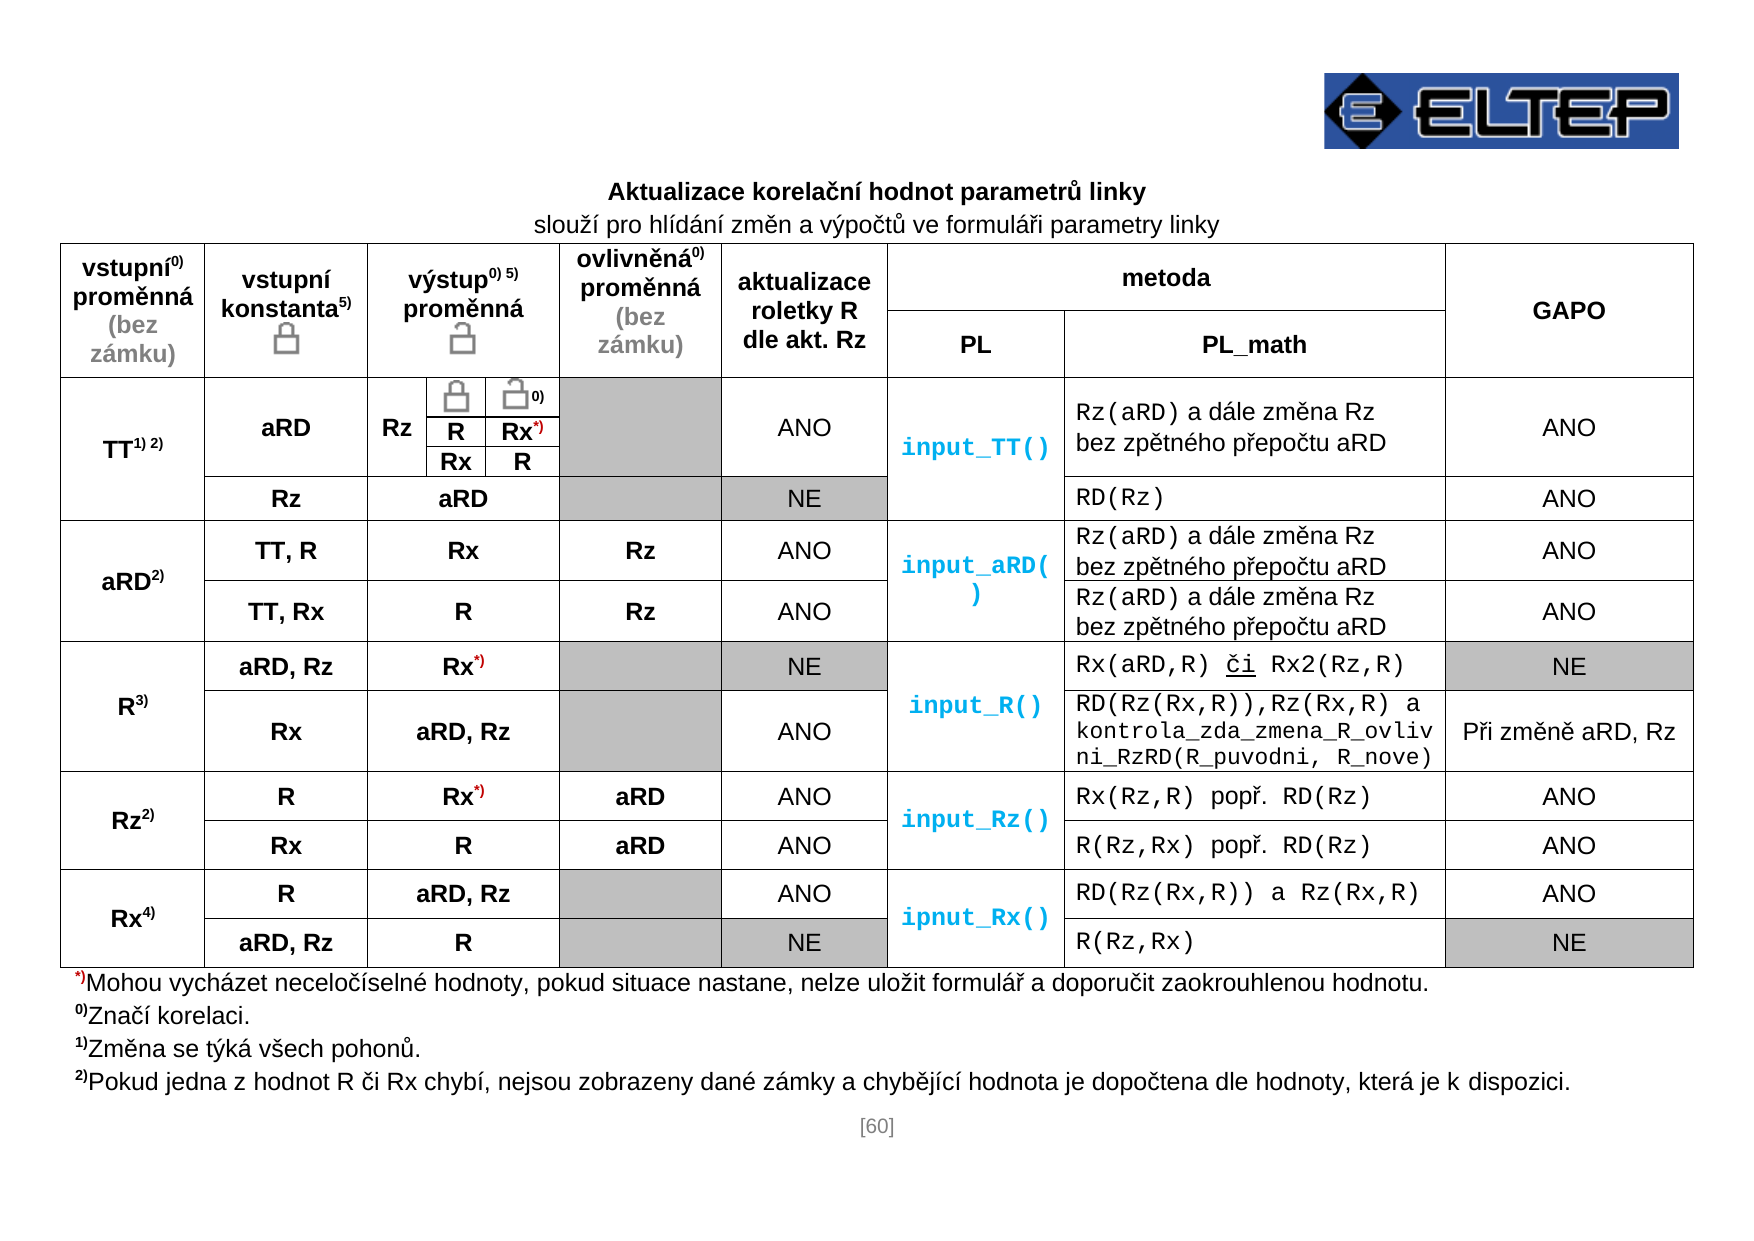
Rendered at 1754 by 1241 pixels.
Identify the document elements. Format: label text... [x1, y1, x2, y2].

picture [271, 322, 301, 356]
table_cell aRD, Rz [205, 919, 367, 967]
table_cell Rz [368, 378, 426, 476]
table_cell [560, 642, 721, 690]
table_cell NE [722, 919, 887, 967]
table_cell R3) [61, 642, 204, 771]
table_cell [560, 919, 721, 967]
table_cell ANO [722, 870, 887, 918]
table_cell R [205, 870, 367, 918]
text *)Mohou vycházet neceločíselné hodnoty, pokud situace nastane, nelze uložit formulář a doporučit zaokrouhlenou hodnotu. [75, 968, 1679, 996]
table_cell input_Rz() [888, 772, 1064, 869]
table_cell aRD, Rz [368, 870, 559, 918]
table_cell [560, 691, 721, 771]
table_cell ANO [1446, 821, 1693, 869]
table_cell ANO [1446, 521, 1693, 580]
table_cell R [427, 418, 485, 446]
text 1)Změna se týká všech pohonů. [75, 1034, 1679, 1062]
table_cell ANO [1446, 772, 1693, 820]
table_cell Rz [560, 581, 721, 641]
table_cell ANO [722, 772, 887, 820]
table_cell Rx(Rz,R) popř. RD(Rz) [1065, 772, 1445, 820]
text slouží pro hlídání změn a výpočtů ve formuláři parametry linky [75, 210, 1679, 239]
table_cell Rx*) [368, 772, 559, 820]
table_cell Rx*) [486, 418, 559, 446]
table_cell R [486, 447, 559, 476]
table_cell input_TT() [888, 378, 1064, 520]
table_header vstupní0) proměnná (bez zámku) [61, 244, 204, 377]
table_cell Rz [560, 521, 721, 580]
table_cell NE [1446, 919, 1693, 967]
table_cell Rz(aRD) a dále změna Rz bez zpětného přepočtu aRD [1065, 581, 1445, 641]
table_cell PL_math [1065, 311, 1445, 377]
table_cell Rx(aRD,R) či Rx2(Rz,R) [1065, 642, 1445, 690]
picture [500, 378, 532, 411]
picture [1324, 73, 1679, 149]
text 0)Značí korelaci. [75, 1001, 1679, 1029]
table_cell NE [1446, 642, 1693, 690]
table_cell Rx [368, 521, 559, 580]
table_cell ANO [1446, 378, 1693, 476]
table_cell ANO [722, 378, 887, 476]
table_cell R(Rz,Rx) [1065, 919, 1445, 967]
table_cell TT, Rx [205, 581, 367, 641]
table_cell Rx4) [61, 870, 204, 967]
table_cell R [368, 919, 559, 967]
table_cell aRD2) [61, 521, 204, 641]
text 2)Pokud jedna z hodnot R či Rx chybí, nejsou zobrazeny dané zámky a chybějící hodnota je dopočtena dle hodnoty, která je k dispozici. [75, 1067, 1679, 1096]
table_cell PL [888, 311, 1064, 377]
table_header aktualizace roletky R dle akt. Rz [722, 244, 887, 377]
table_cell [560, 870, 721, 918]
table_cell Rx*) [368, 642, 559, 690]
table_header ovlivněná0) proměnná (bez zámku) [560, 244, 721, 377]
table_header GAPO [1446, 244, 1693, 377]
table_cell aRD [368, 477, 559, 520]
table_cell aRD [560, 772, 721, 820]
table_header výstup0) 5) proměnná [368, 244, 559, 377]
table_cell ANO [1446, 477, 1693, 520]
table_header metoda [888, 244, 1445, 310]
table_cell TT1) 2) [61, 378, 204, 520]
table_cell NE [722, 642, 887, 690]
table_cell Rz(aRD) a dále změna Rz bez zpětného přepočtu aRD [1065, 378, 1445, 476]
table_cell 0) [486, 378, 559, 416]
table_cell Rz(aRD) a dále změna Rz bez zpětného přepočtu aRD [1065, 521, 1445, 580]
table_cell aRD, Rz [205, 642, 367, 690]
table_cell RD(Rz(Rx,R)) a Rz(Rx,R) [1065, 870, 1445, 918]
table_header vstupní konstanta5) [205, 244, 367, 377]
table_cell aRD [205, 378, 367, 476]
table_cell R [368, 821, 559, 869]
table_cell aRD, Rz [368, 691, 559, 771]
table_cell aRD [560, 821, 721, 869]
table_cell Rx [427, 447, 485, 476]
table_cell R(Rz,Rx) popř. RD(Rz) [1065, 821, 1445, 869]
table_cell Rx [205, 691, 367, 771]
table_cell Rx [205, 821, 367, 869]
picture [441, 380, 471, 414]
table_cell ANO [722, 691, 887, 771]
table_cell [560, 477, 721, 520]
table_cell Rz2) [61, 772, 204, 869]
table_cell R [205, 772, 367, 820]
table_cell ANO [722, 581, 887, 641]
table_cell input_R() [888, 642, 1064, 771]
table_cell TT, R [205, 521, 367, 580]
table_cell RD(Rz(Rx,R)),Rz(Rx,R) a kontrola_zda_zmena_R_ovlivni_RzRD(R_puvodni, R_nove) [1065, 691, 1445, 771]
table_cell NE [722, 477, 887, 520]
table_cell Rz [205, 477, 367, 520]
table_cell [427, 378, 485, 416]
table_cell ipnut_Rx() [888, 870, 1064, 967]
table_cell ANO [1446, 581, 1693, 641]
table_cell ANO [1446, 870, 1693, 918]
table_cell Při změně aRD, Rz [1446, 691, 1693, 771]
table_cell [560, 378, 721, 476]
table_cell input_aRD() [888, 521, 1064, 641]
table_cell ANO [722, 821, 887, 869]
table_cell R [368, 581, 559, 641]
table_cell RD(Rz) [1065, 477, 1445, 520]
text Aktualizace korelační hodnot parametrů linky [75, 177, 1679, 206]
table_cell ANO [722, 521, 887, 580]
picture [447, 322, 479, 356]
